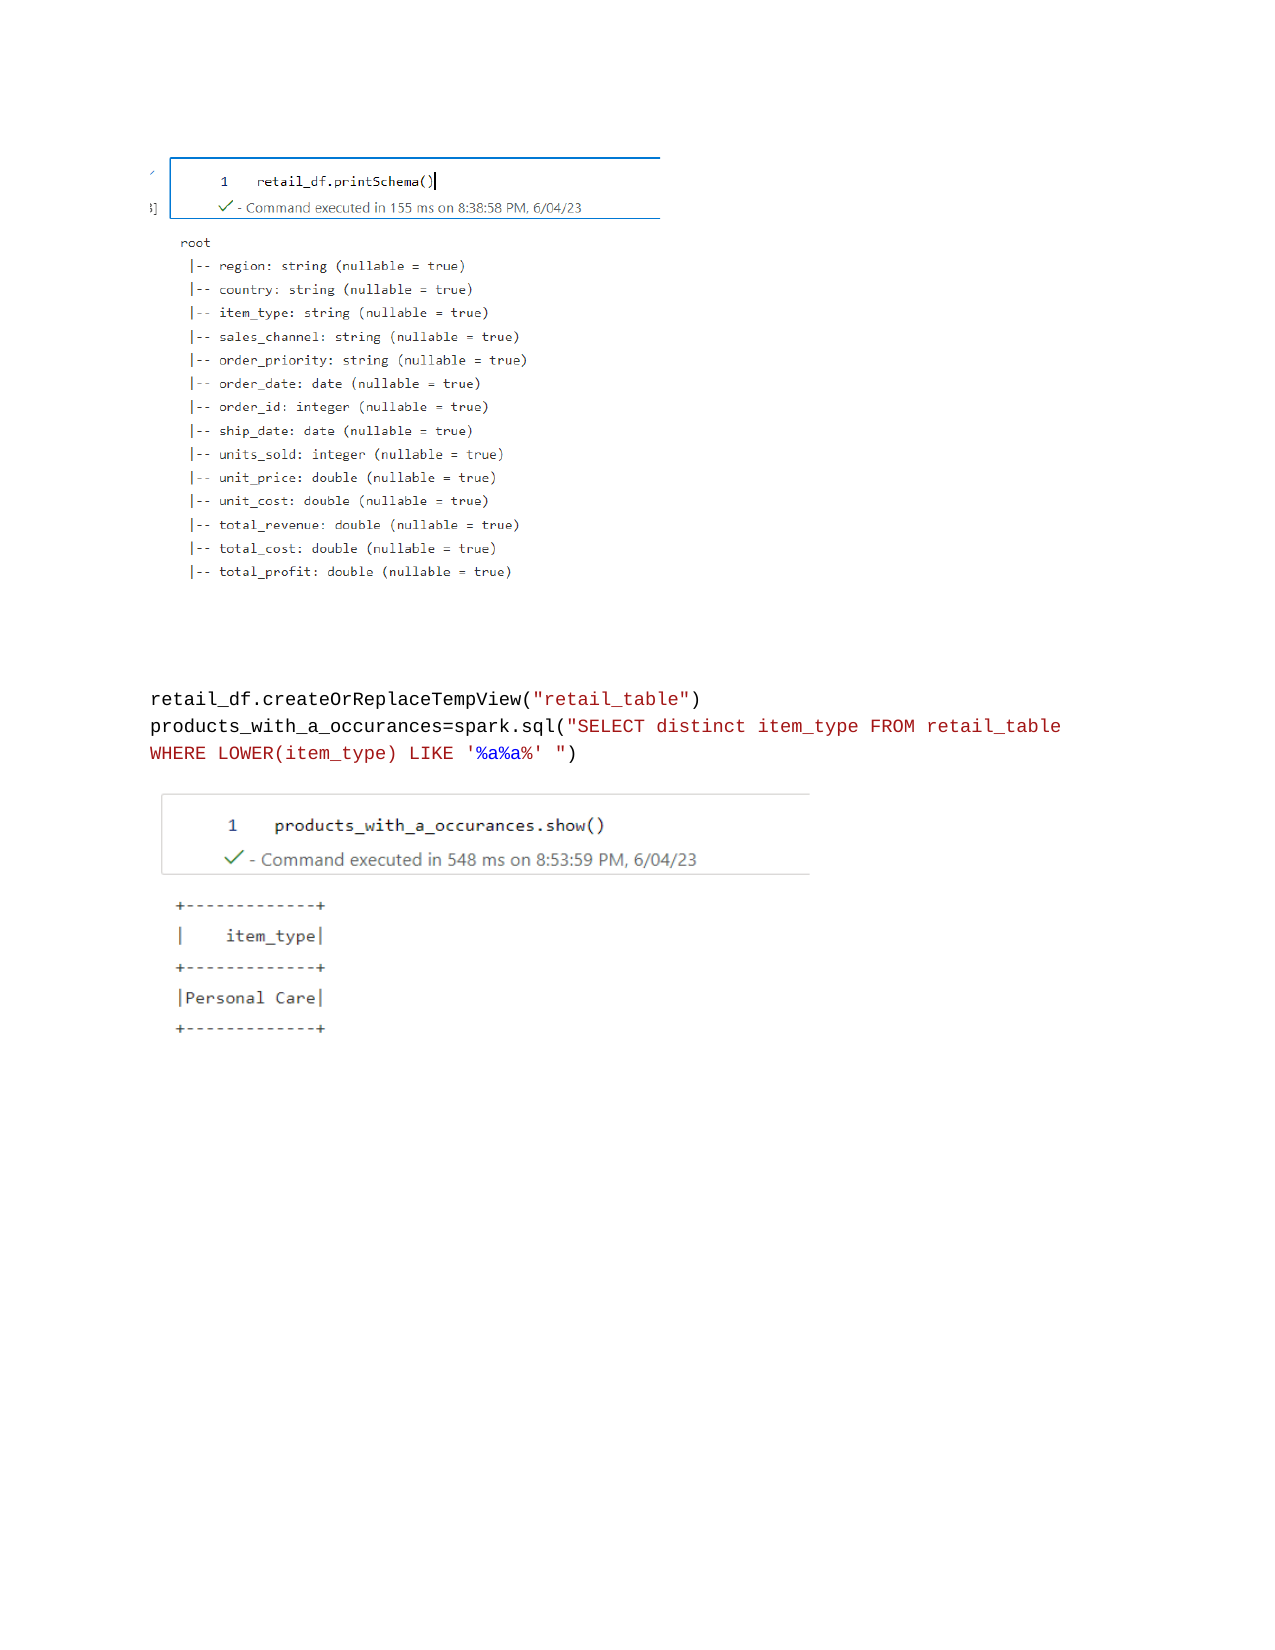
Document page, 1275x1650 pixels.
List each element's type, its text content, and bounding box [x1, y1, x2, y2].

picture [150, 150, 661, 605]
text retail_df.createOrReplaceTempView("retail_table") [150, 690, 1125, 711]
text products_with_a_occurances=spark.sql("SELECT distinct item_type FROM retail_table WHERE LOWER(item_type) LIKE '%a%a%' ") [150, 717, 1125, 765]
picture [150, 770, 810, 1061]
